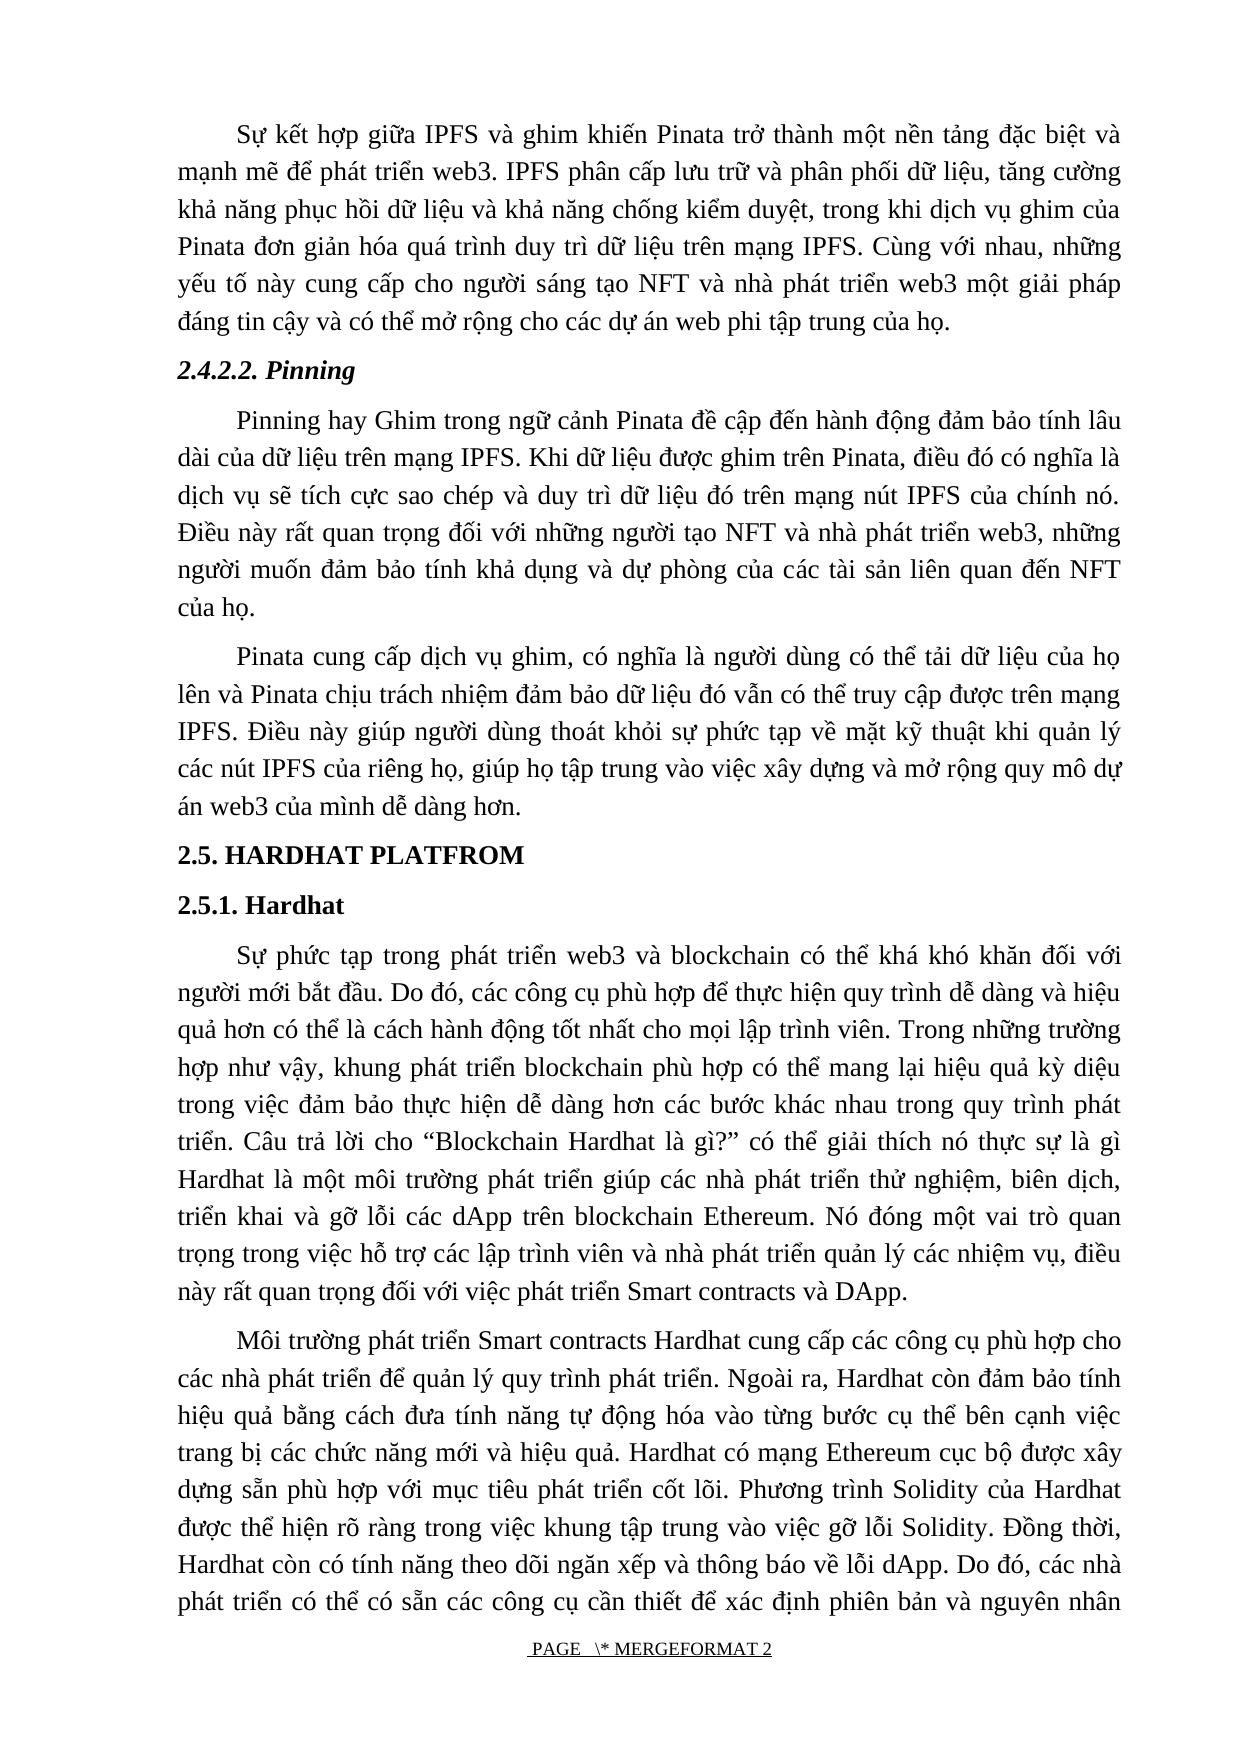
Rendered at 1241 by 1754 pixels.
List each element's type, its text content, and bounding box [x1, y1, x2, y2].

list Pinning hay Ghim trong ngữ cảnh Pinata đề cập đến hành động đảm bảo tính lâu dài của dữ liệu trên mạng IPFS. Khi dữ liệu được ghim trên Pinata, điều đó có nghĩa là dịch vụ sẽ tích cực sao chép và duy trì dữ liệu đó trên mạng nút IPFS của chính nó. Điều này rất quan trọng đối với những người tạo NFT và nhà phát triển web3, những người muốn đảm bảo tính khả dụng và dự phòng của các tài sản liên quan đến NFT của họ. [177, 404, 1122, 622]
subtitle 2.5. HARDHAT PLATFROM [177, 839, 1122, 871]
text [177, 1324, 1122, 1617]
subtitle 2.5.1. Hardhat [177, 889, 1122, 920]
text Sự phức tạp trong phát triển web3 và blockchain có thể khá khó khăn đối với người mới bắt đầu. Do đó, các công cụ phù hợp để thực hiện quy trình dễ dàng và hiệu quả hơn có thể là cách hành động tốt nhất cho mọi lập trình viên. Trong những trường hợp như vậy, khung phát triển blockchain phù hợp có thể mang lại hiệu quả kỳ diệu trong việc đảm bảo thực hiện dễ dàng hơn các bước khác nhau trong quy trình phát triển. Câu trả lời cho “Blockchain Hardhat là gì?” có thể giải thích nó thực sự là gì Hardhat là một môi trường phát triển giúp các nhà phát triển thử nghiệm, biên dịch, triển khai và gỡ lỗi các dApp trên blockchain Ethereum. Nó đóng một vai trò quan trọng trong việc hỗ trợ các lập trình viên và nhà phát triển quản lý các nhiệm vụ, điều này rất quan trọng đối với việc phát triển Smart contracts và DApp. [177, 939, 1122, 1306]
subtitle 2.4.2.2. Pinning [177, 354, 1122, 386]
list Pinata cung cấp dịch vụ ghim, có nghĩa là người dùng có thể tải dữ liệu của họ lên và Pinata chịu trách nhiệm đảm bảo dữ liệu đó vẫn có thể truy cập được trên mạng IPFS. Điều này giúp người dùng thoát khỏi sự phức tạp về mặt kỹ thuật khi quản lý các nút IPFS của riêng họ, giúp họ tập trung vào việc xây dựng và mở rộng quy mô dự án web3 của mình dễ dàng hơn. [177, 640, 1122, 821]
list Sự kết hợp giữa IPFS và ghim khiến Pinata trở thành một nền tảng đặc biệt và mạnh mẽ để phát triển web3. IPFS phân cấp lưu trữ và phân phối dữ liệu, tăng cường khả năng phục hồi dữ liệu và khả năng chống kiểm duyệt, trong khi dịch vụ ghim của Pinata đơn giản hóa quá trình duy trì dữ liệu trên mạng IPFS. Cùng với nhau, những yếu tố này cung cấp cho người sáng tạo NFT và nhà phát triển web3 một giải pháp đáng tin cậy và có thể mở rộng cho các dự án web phi tập trung của họ. [177, 118, 1122, 336]
